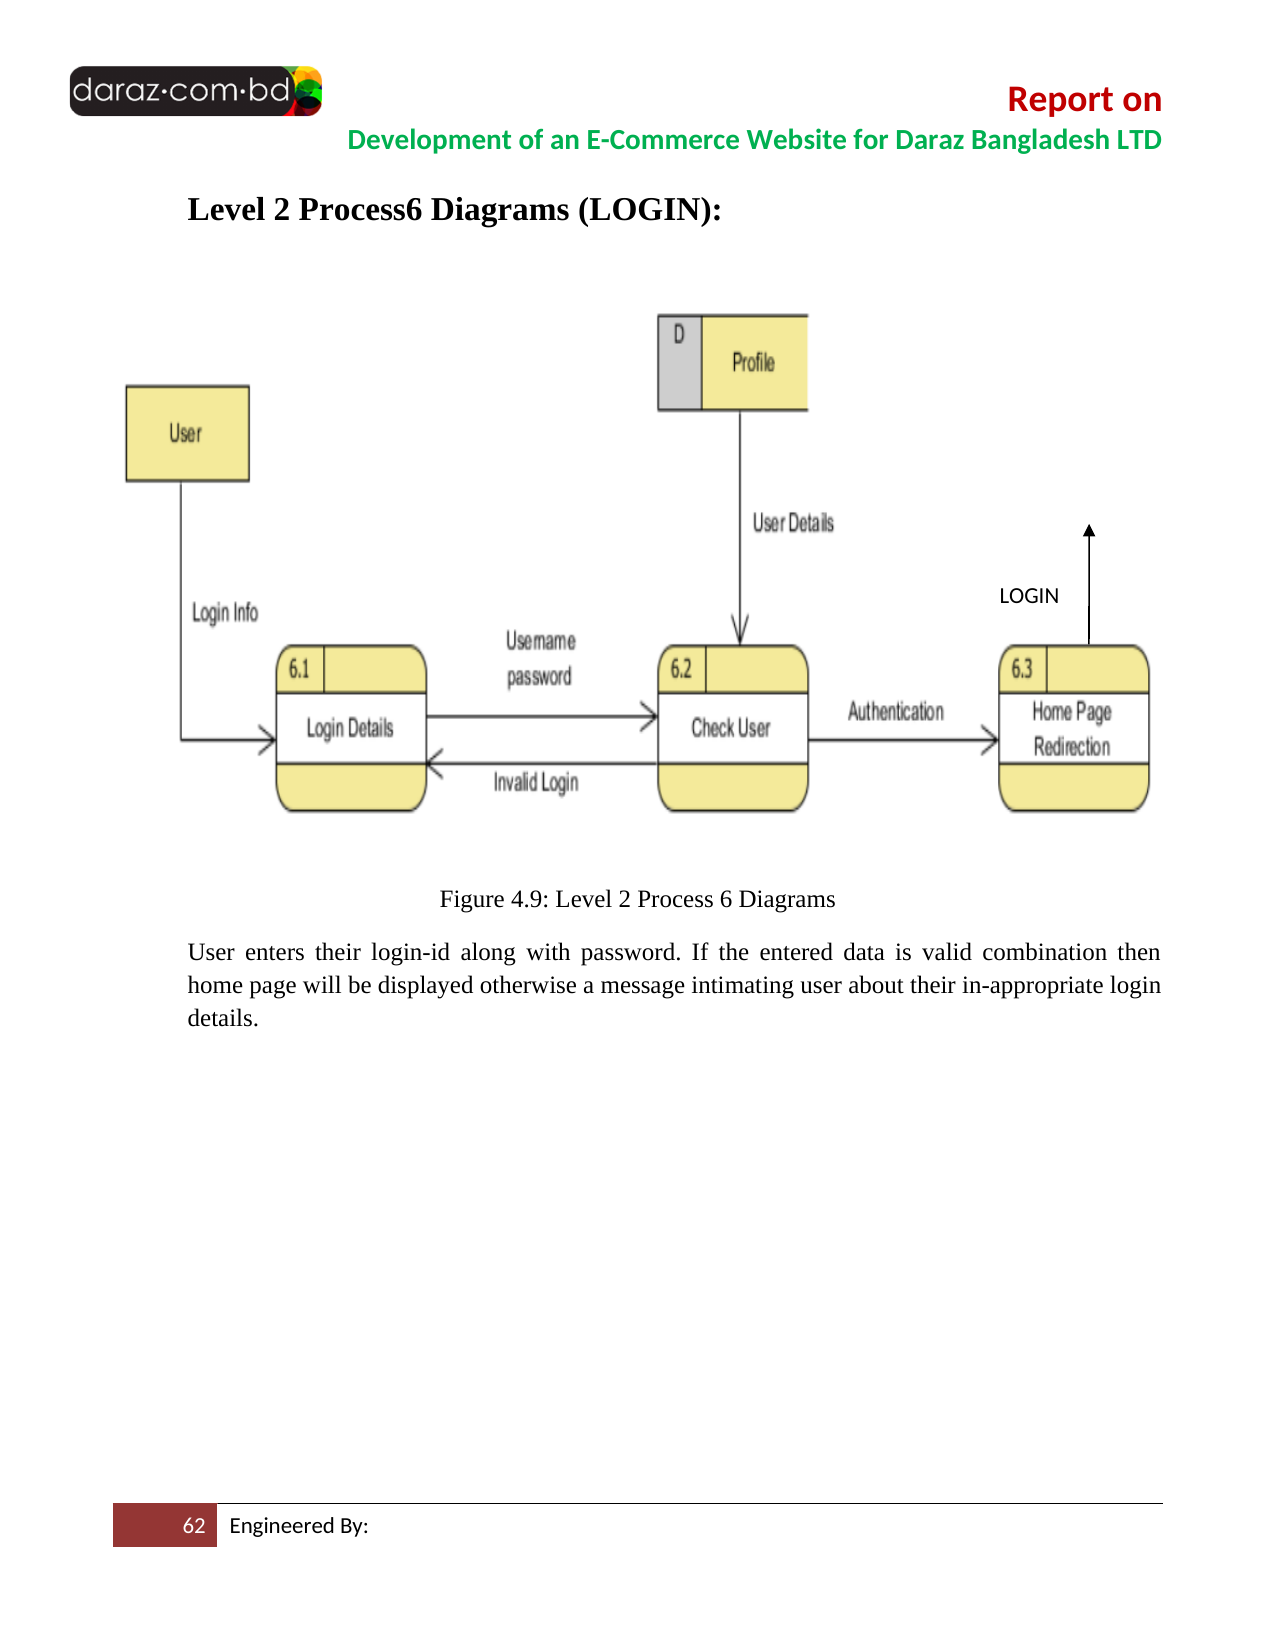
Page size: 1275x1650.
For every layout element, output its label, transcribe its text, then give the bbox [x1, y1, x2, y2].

text Level 2 Process6 Diagrams (LOGIN): [112, 189, 1162, 228]
text Figure 4.9: Level 2 Process 6 Diagrams [112, 884, 1162, 912]
picture [115, 277, 1160, 836]
picture [69, 26, 323, 159]
text User enters their login-id along with password. If the entered data is valid combination then home page will be displayed otherwise a message intimating user about their in-appropriate login details. [187, 937, 1162, 1032]
